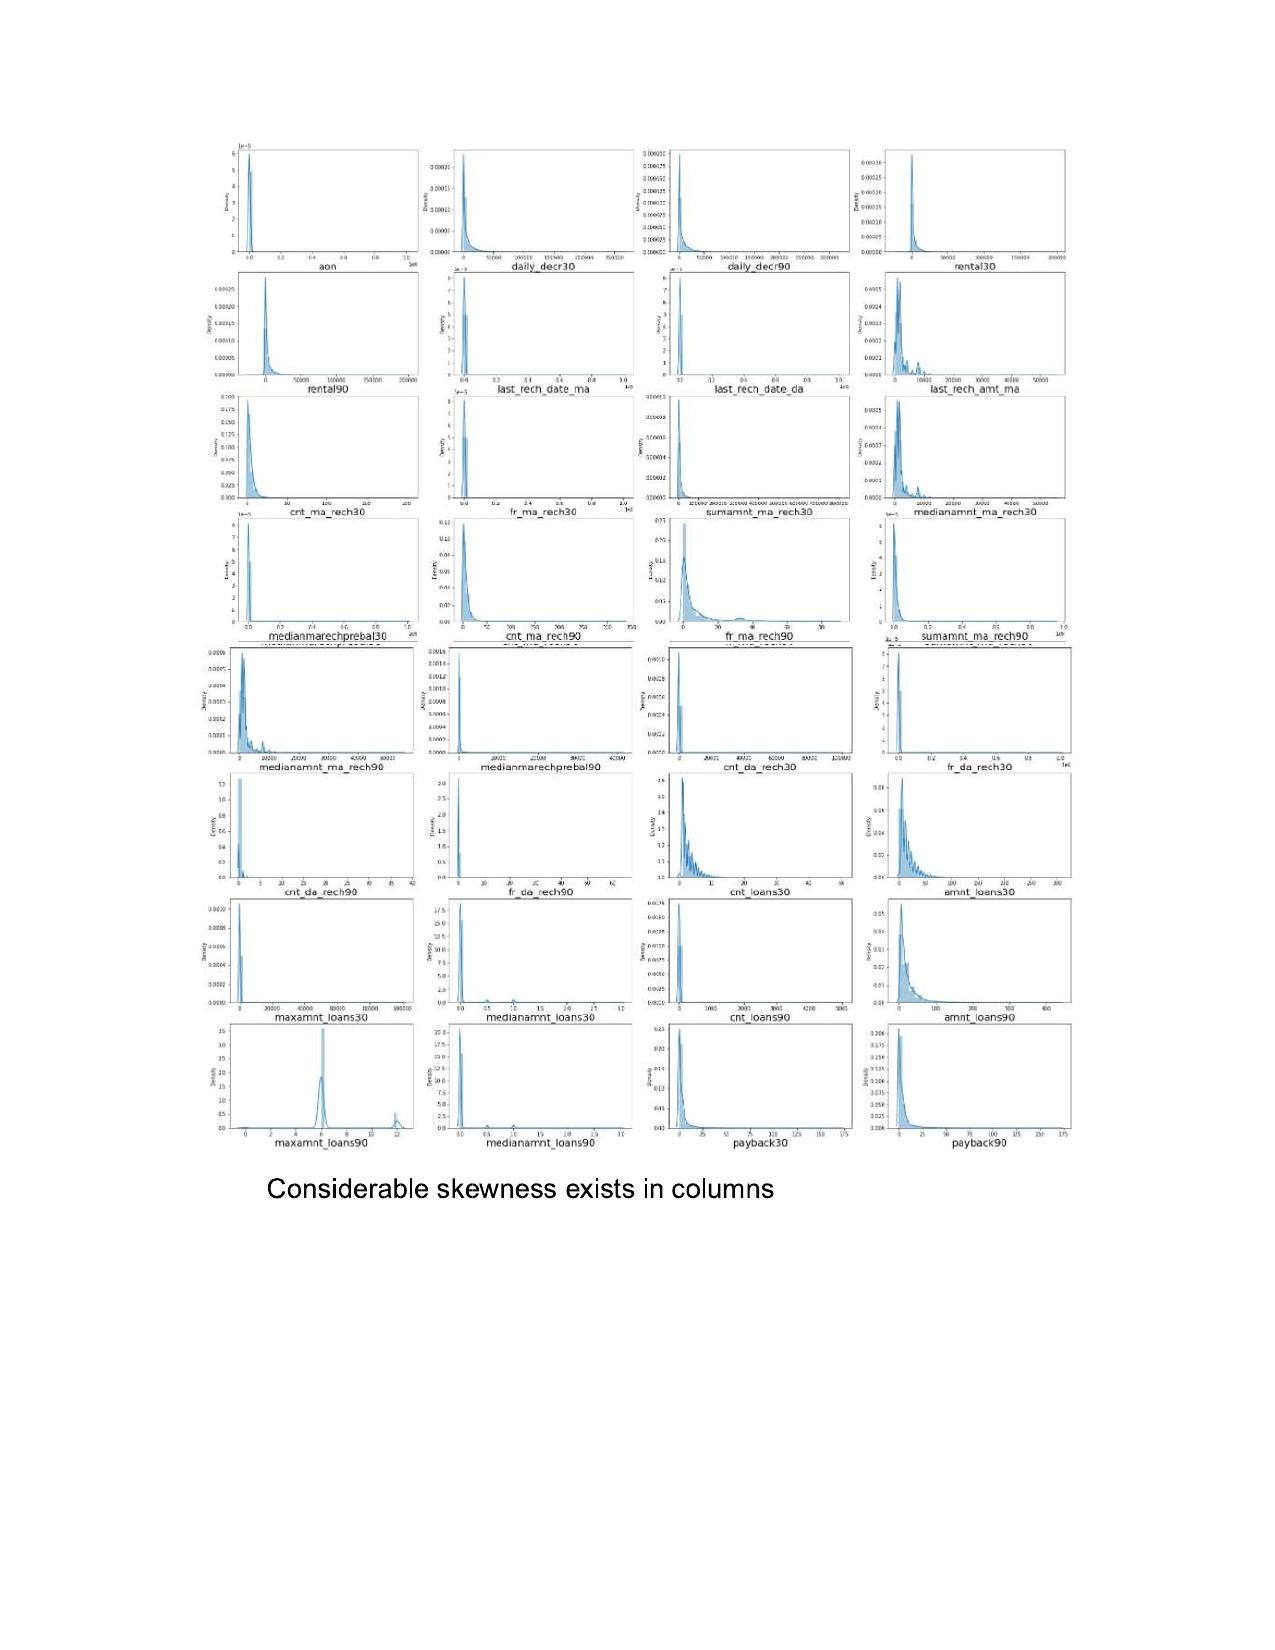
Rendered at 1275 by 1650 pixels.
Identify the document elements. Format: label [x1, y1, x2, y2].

picture [195, 644, 1082, 1152]
picture [195, 140, 1082, 642]
